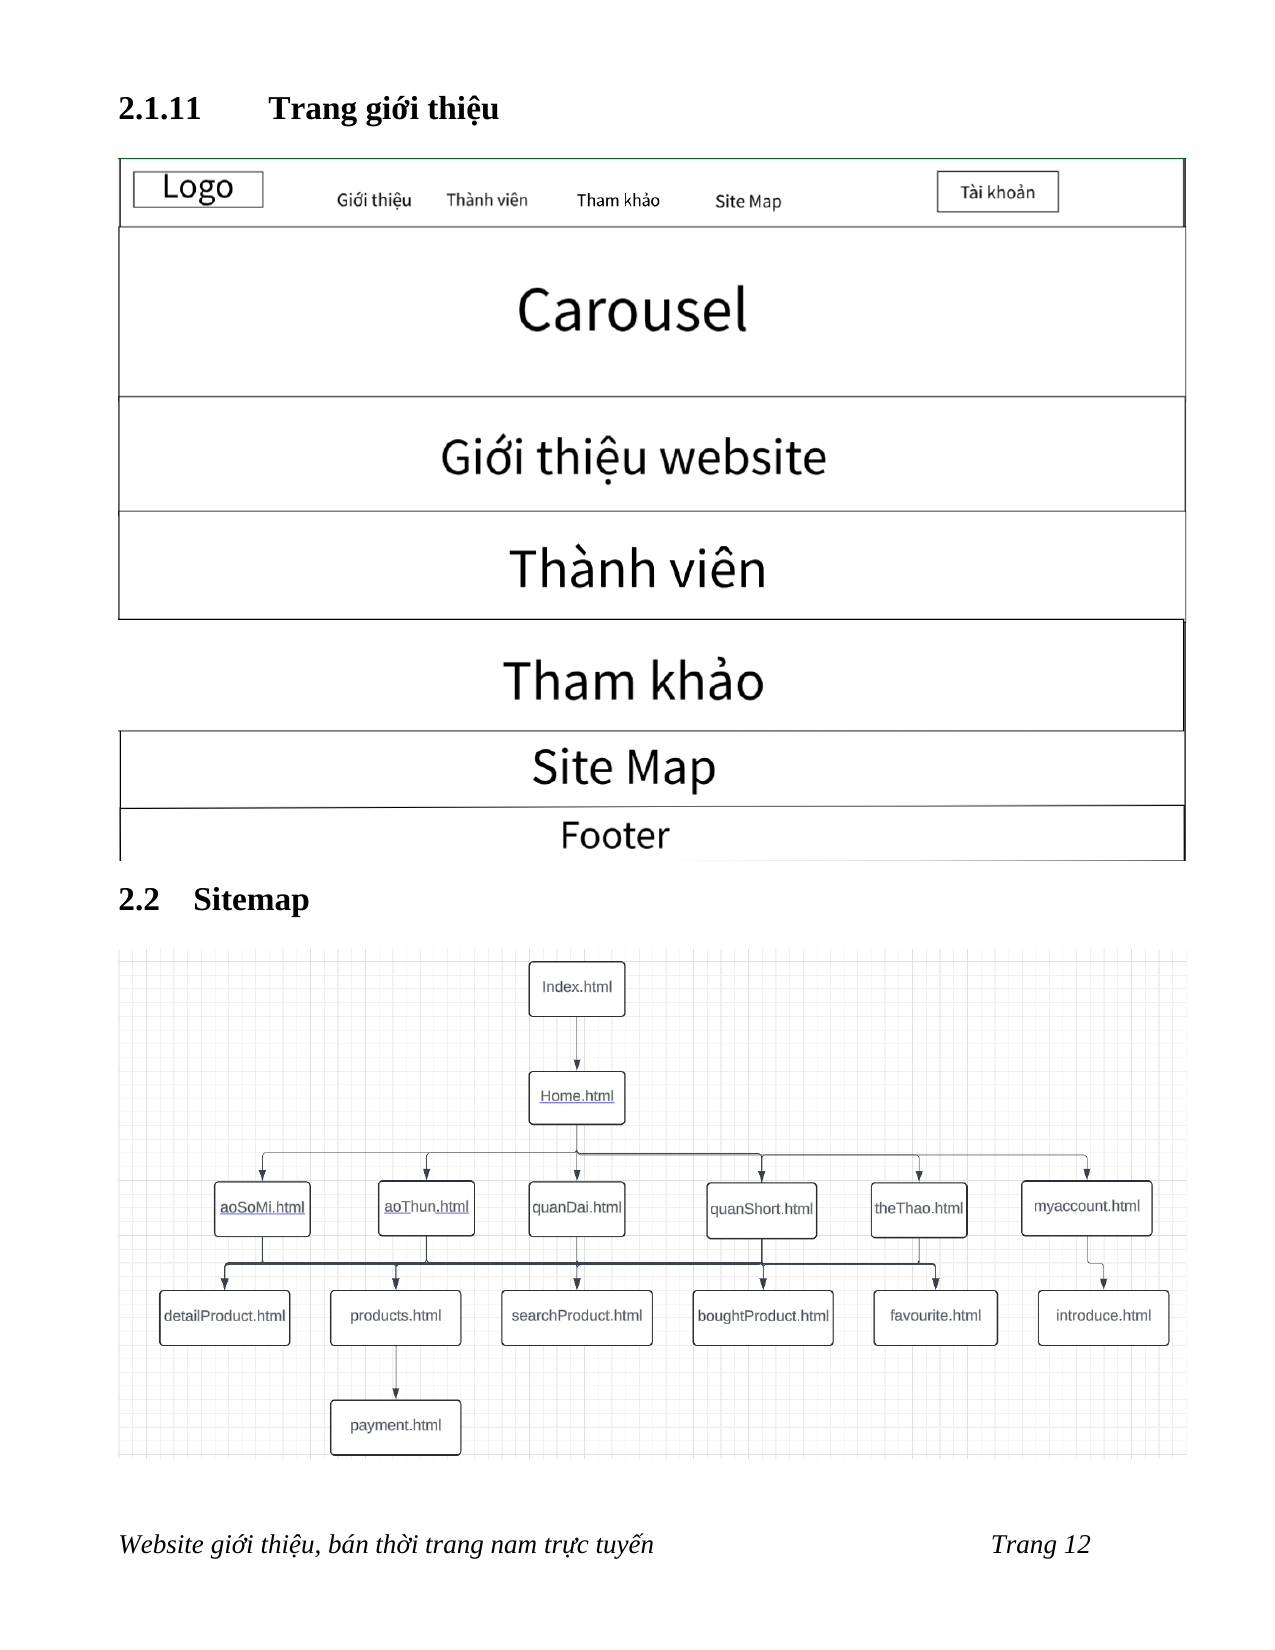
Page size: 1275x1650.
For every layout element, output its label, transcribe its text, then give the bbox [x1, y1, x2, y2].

picture [118, 949, 1187, 1459]
subtitle Sitemap [118, 879, 1186, 918]
picture [118, 158, 1187, 861]
subtitle Trang giới thiệu [118, 89, 1186, 127]
